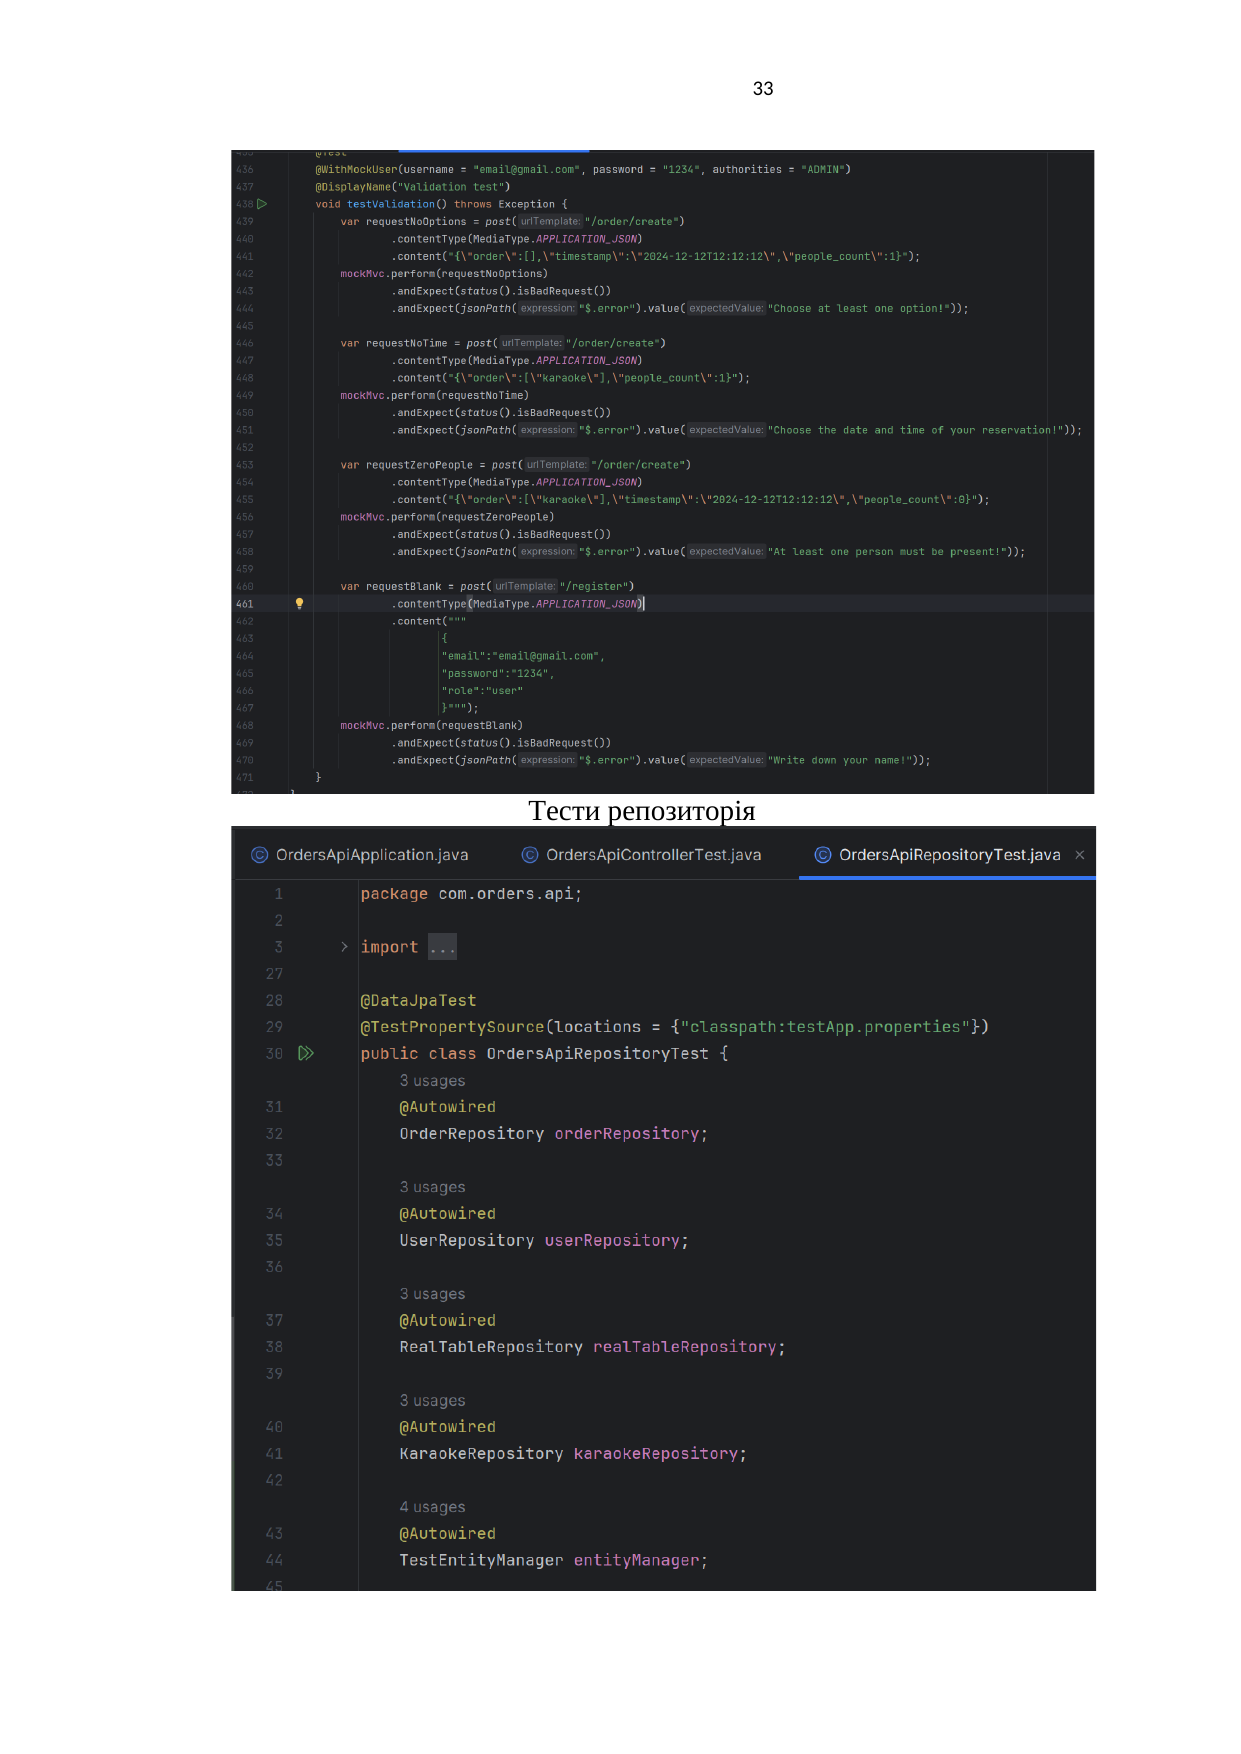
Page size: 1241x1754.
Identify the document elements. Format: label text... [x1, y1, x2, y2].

picture [231, 826, 1097, 1591]
picture [231, 150, 1095, 794]
list Тести репозиторія [231, 794, 1053, 826]
